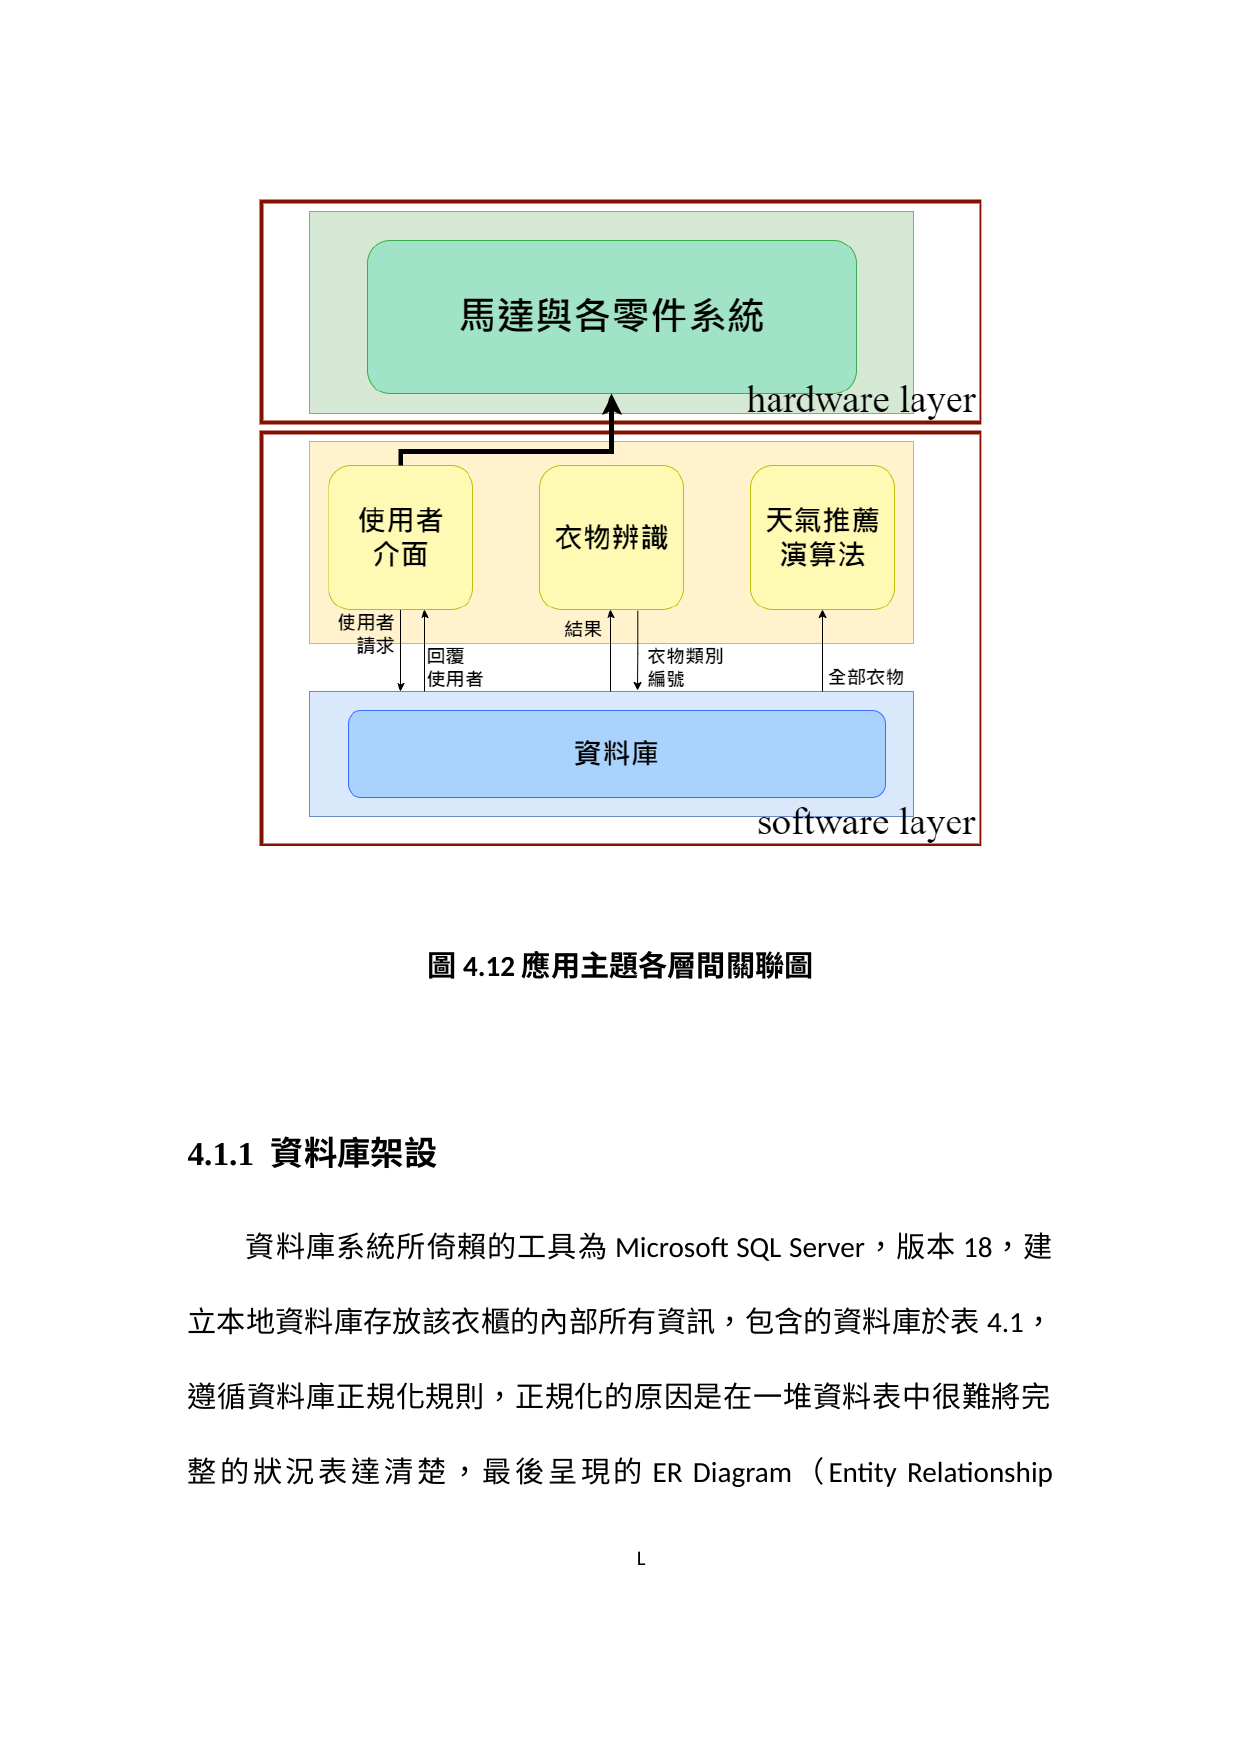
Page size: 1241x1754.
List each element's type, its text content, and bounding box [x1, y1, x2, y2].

picture [259, 199, 982, 846]
subtitle 資料庫架設 [187, 1113, 1053, 1188]
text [187, 1207, 1053, 1507]
